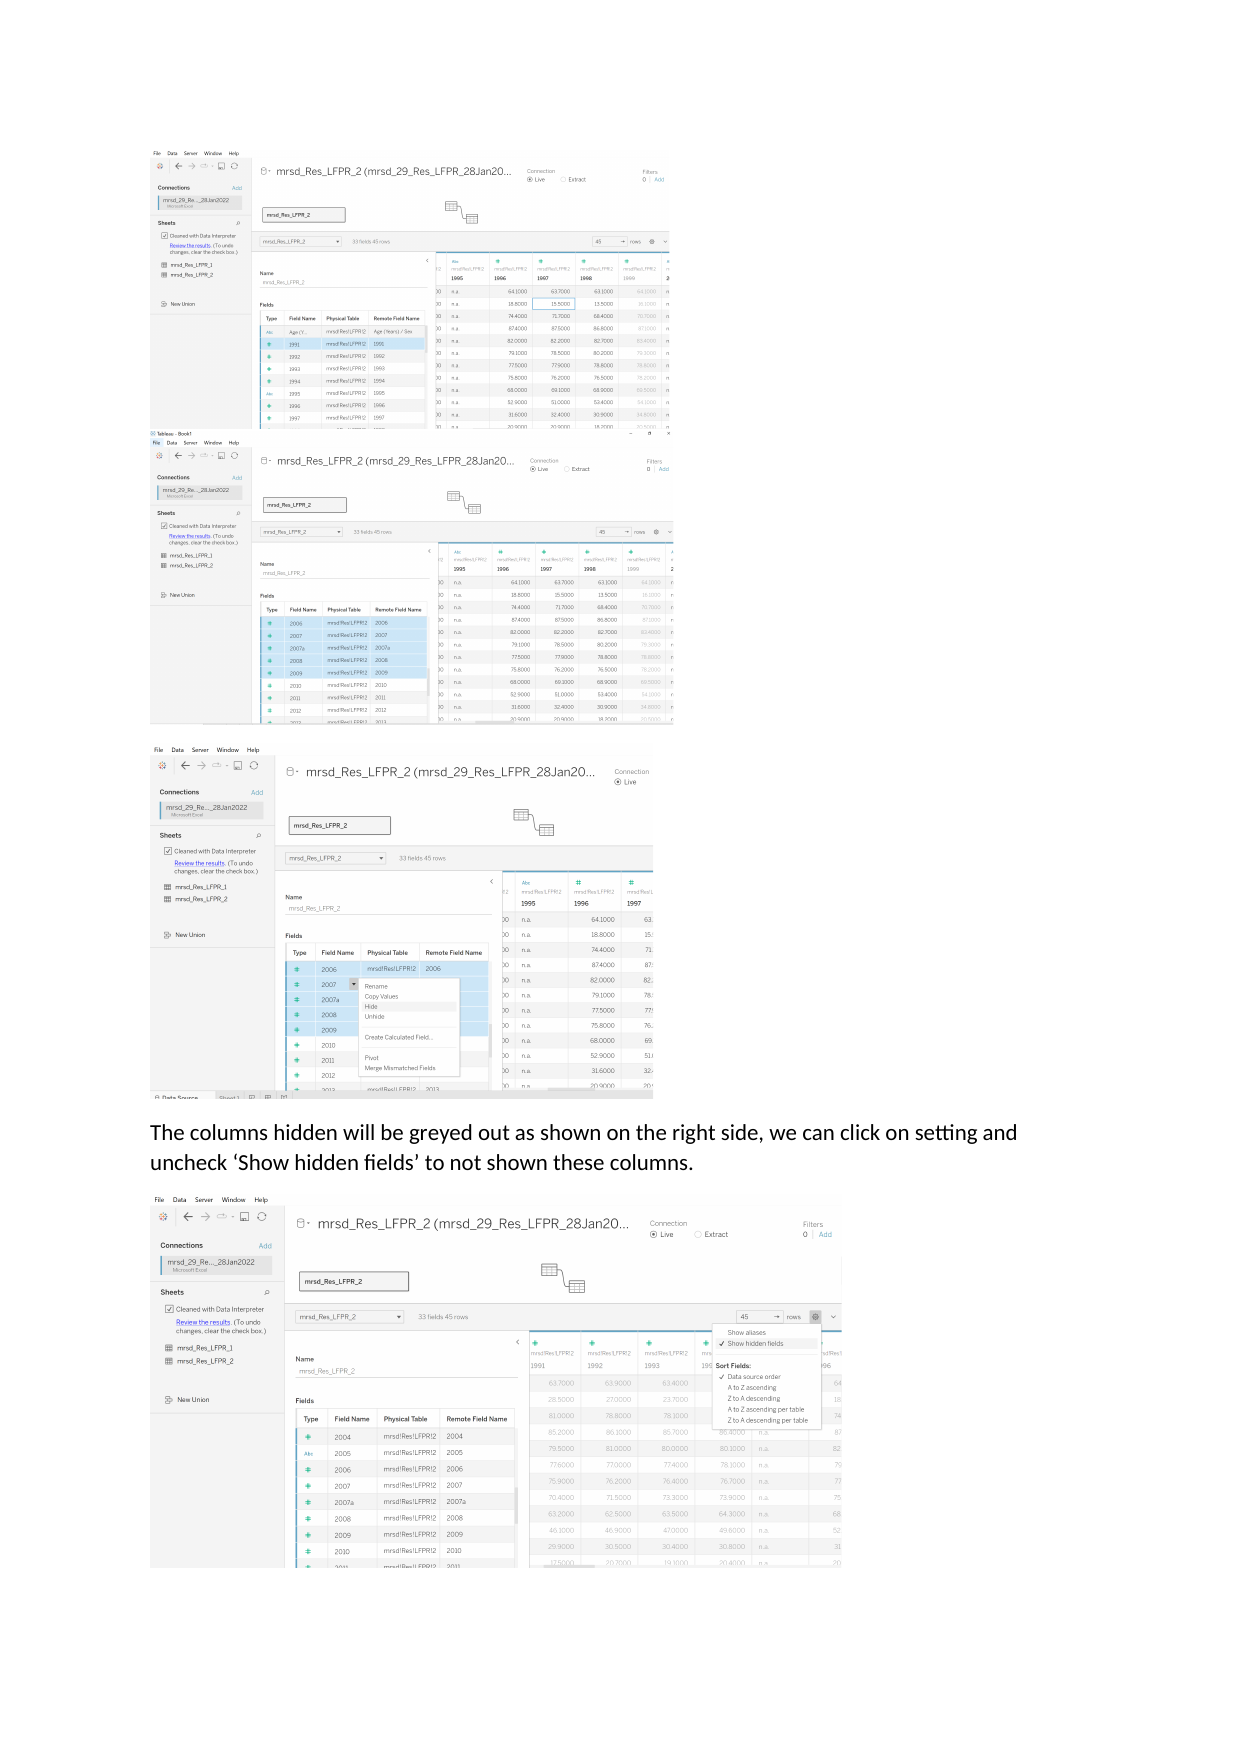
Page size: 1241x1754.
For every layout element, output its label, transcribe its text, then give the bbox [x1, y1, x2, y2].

picture [150, 743, 654, 1099]
picture [150, 1194, 842, 1568]
picture [150, 150, 670, 429]
text The columns hidden will be greyed out as shown on the right side, we can click on setting and uncheck ‘Show hidden fields’ to not shown these columns. [150, 1118, 1090, 1176]
picture [150, 431, 674, 725]
